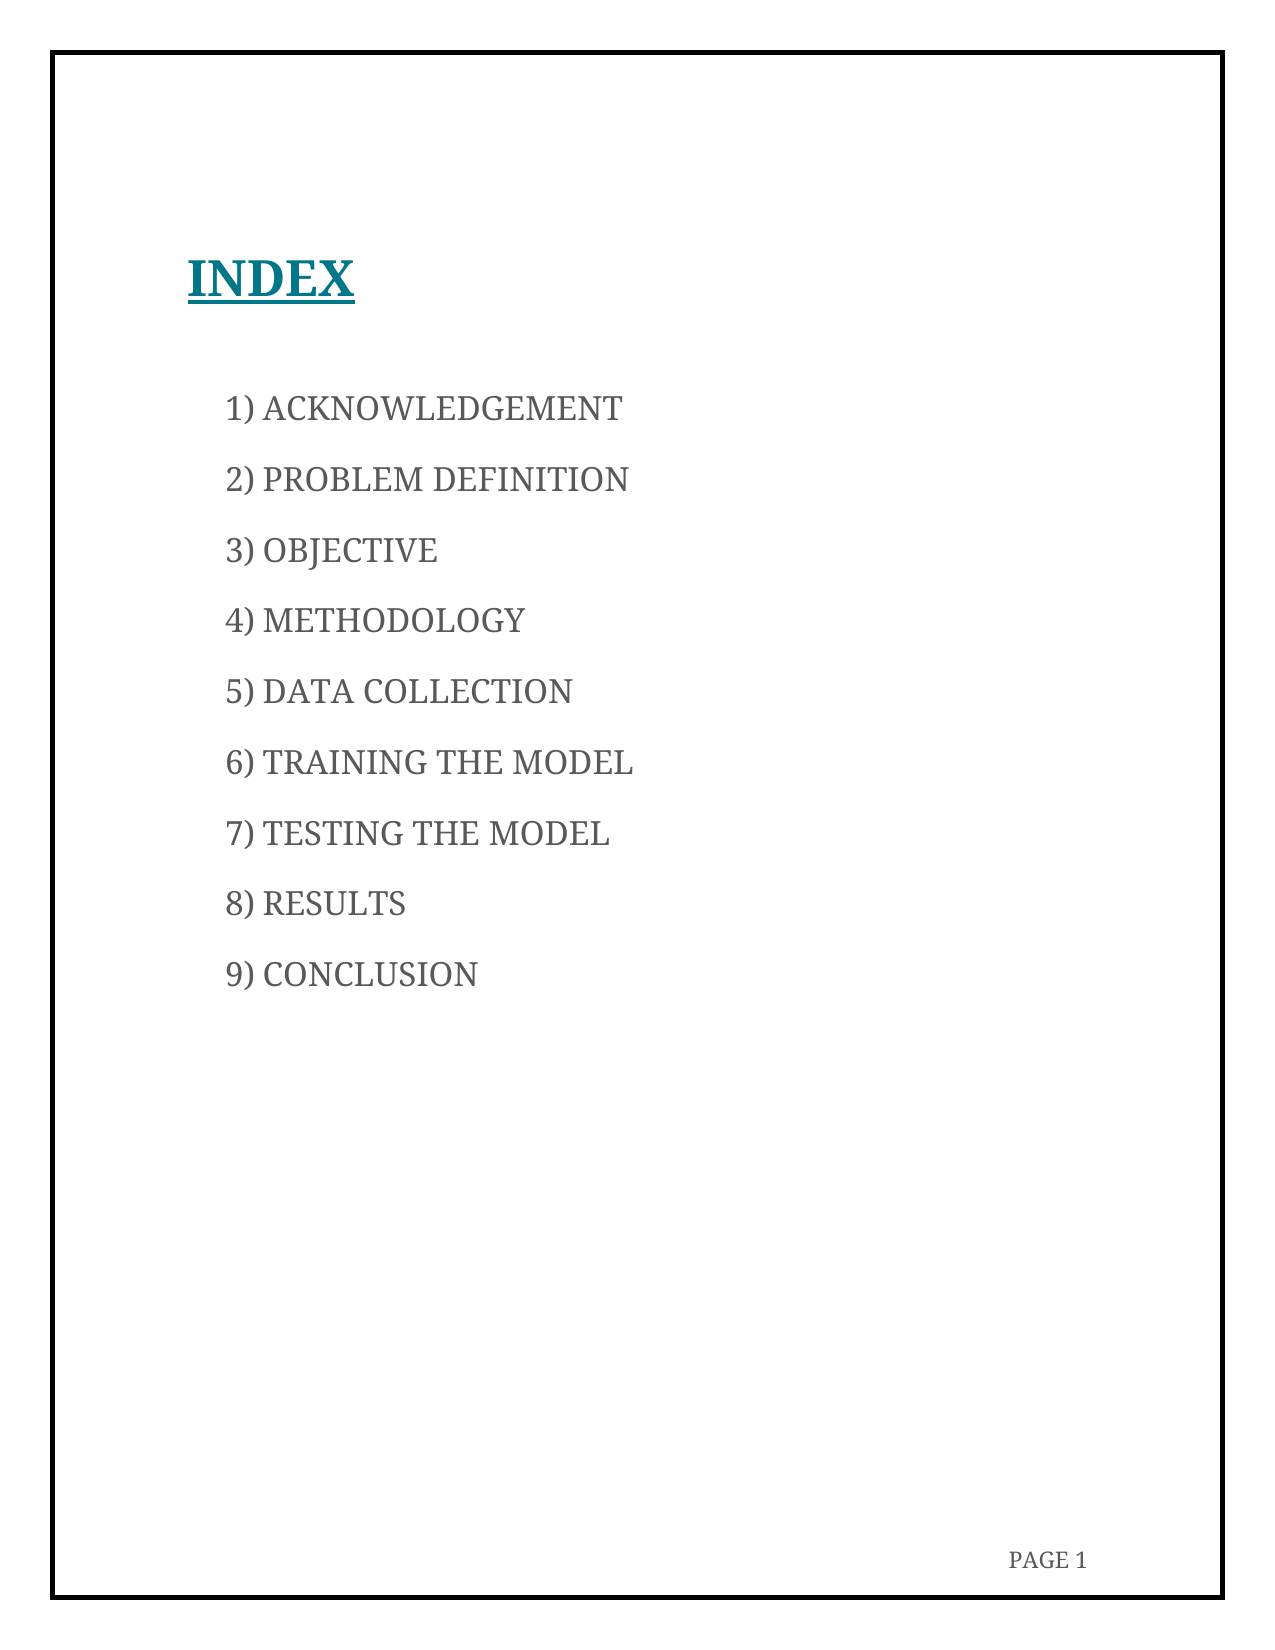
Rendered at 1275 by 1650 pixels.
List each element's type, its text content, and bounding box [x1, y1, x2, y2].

list DATA COLLECTION [225, 668, 1087, 713]
list OBJECTIVE [225, 527, 1087, 572]
list CONCLUSION [225, 951, 1087, 996]
subtitle INDEX [187, 242, 1087, 311]
list METHODOLOGY [225, 597, 1087, 643]
list ACKNOWLEDGEMENT [225, 385, 1087, 431]
list TESTING THE MODEL [225, 809, 1087, 855]
list RESULTS [225, 880, 1087, 926]
list TRAINING THE MODEL [225, 739, 1087, 784]
list PROBLEM DEFINITION [225, 456, 1087, 501]
